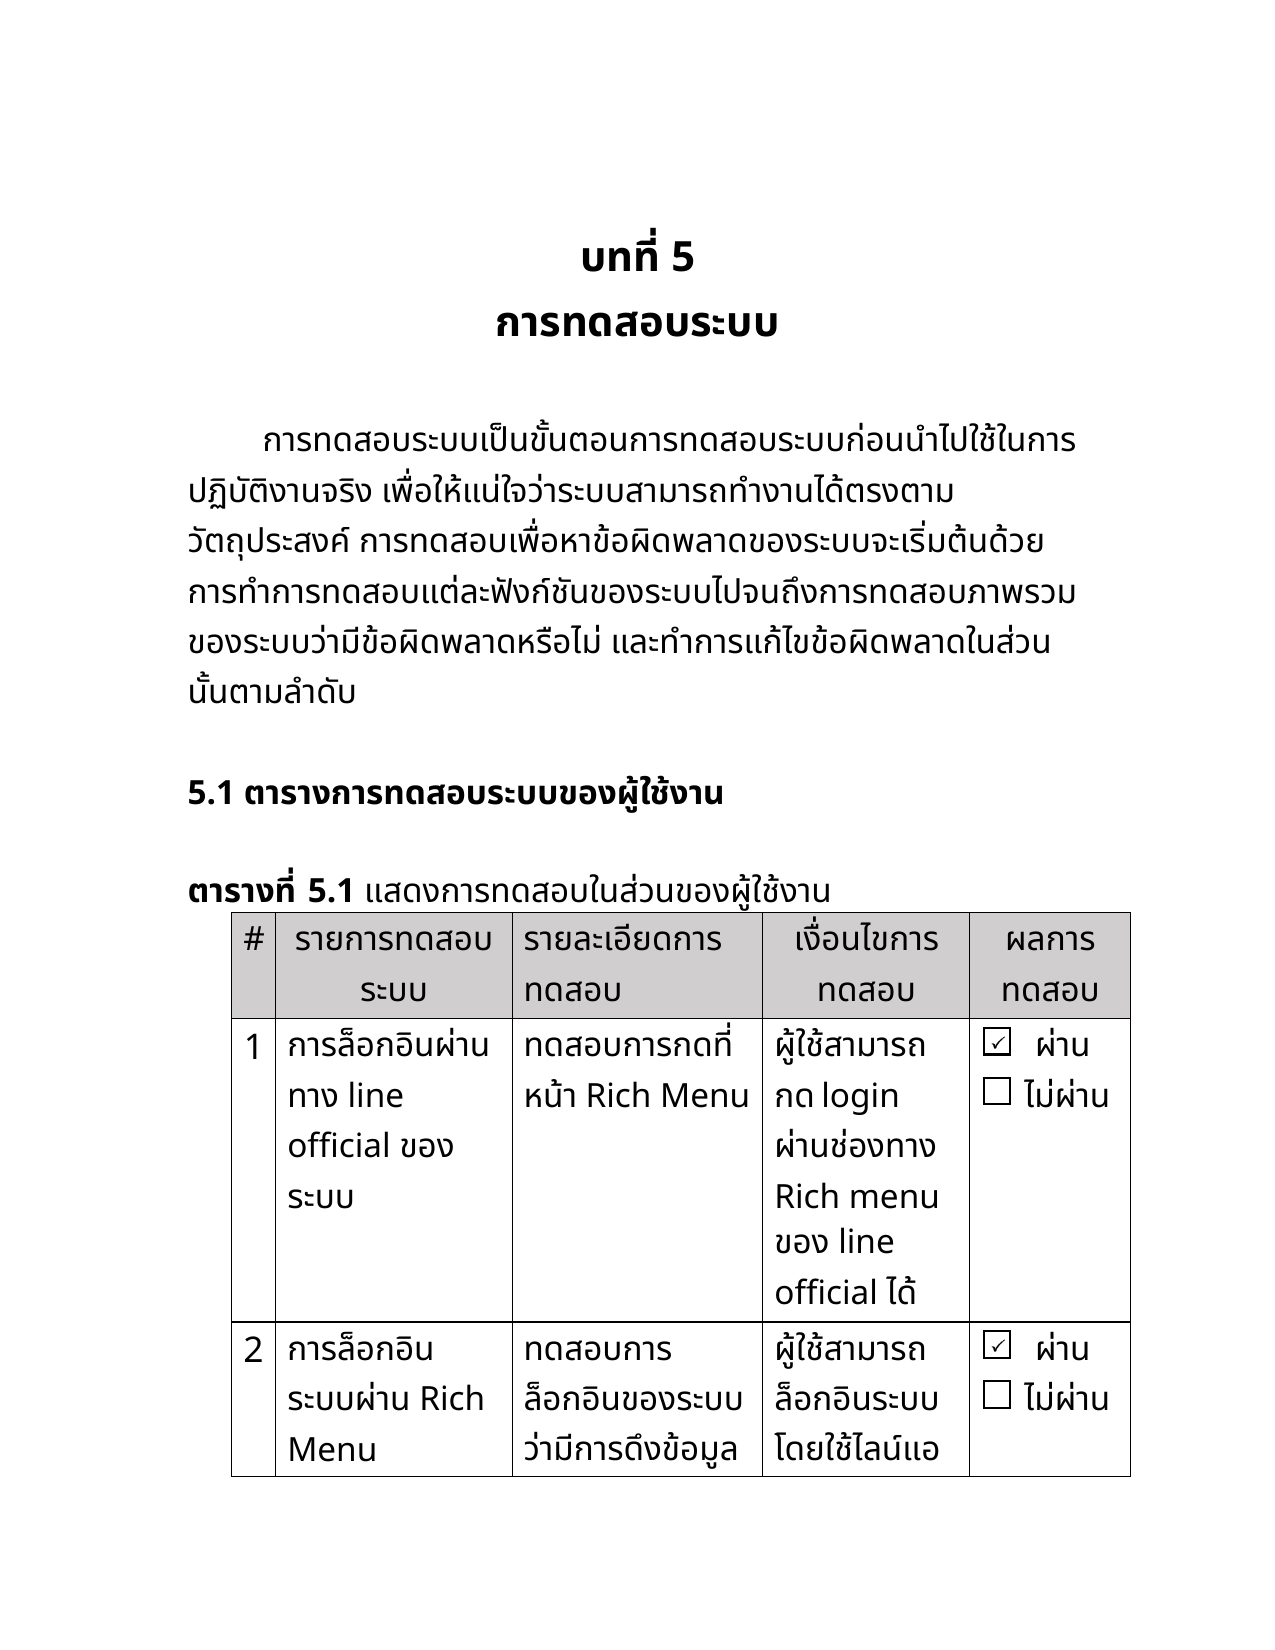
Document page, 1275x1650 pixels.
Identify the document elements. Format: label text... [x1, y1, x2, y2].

list 5.1 ตารางการทดสอบระบบของผู้ใช้งาน [187, 768, 1087, 819]
text ตารางที่ 5.1 แสดงการทดสอบในส่วนของผู้ใช้งาน [187, 867, 1087, 912]
table_cell ผ่าน ไม่ผ่าน [970, 1019, 1130, 1321]
table_header เงื่อนไขการทดสอบ [763, 913, 969, 1018]
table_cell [276, 1323, 512, 1476]
table_cell ผ่าน ไม่ผ่าน [970, 1323, 1130, 1476]
table_cell ผู้ใช้สามารถกดlogin ผ่านช่องทาง Rich menu ของ line official ได้ [763, 1019, 969, 1321]
picture [986, 1032, 1005, 1053]
table_header # [232, 913, 275, 1018]
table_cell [763, 1323, 969, 1476]
table_header ผลการทดสอบ [970, 913, 1130, 1018]
table_header รายการทดสอบระบบ [276, 913, 512, 1018]
table_header รายละเอียดการทดสอบ [513, 913, 762, 1018]
text การทดสอบระบบ [187, 292, 1087, 355]
picture [986, 1335, 1005, 1356]
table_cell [513, 1323, 762, 1476]
text การทดสอบระบบเป็นขั้นตอนการทดสอบระบบก่อนนำไปใช้ในการปฏิบัติงานจริง เพื่อให้แน่ใจว่าระบบสามารถทำงานได้ตรงตามวัตถุประสงค์ การทดสอบเพื่อหาข้อผิดพลาดของระบบจะเริ่มต้นด้วยการทำการทดสอบแต่ละฟังก์ชันของระบบไปจนถึงการทดสอบภาพรวมของระบบว่ามีข้อผิดพลาดหรือไม่ และทำการแก้ไขข้อผิดพลาดในส่วนนั้นตามลำดับ [187, 416, 1087, 719]
table_cell 1 [232, 1019, 275, 1321]
table_cell 2 [232, 1323, 275, 1476]
text บทที่ 5 [187, 227, 1087, 290]
table_cell ทดสอบการกดที่หน้า Rich Menu [513, 1019, 762, 1321]
table_cell การล็อกอินผ่านทาง line official ของระบบ [276, 1019, 512, 1321]
